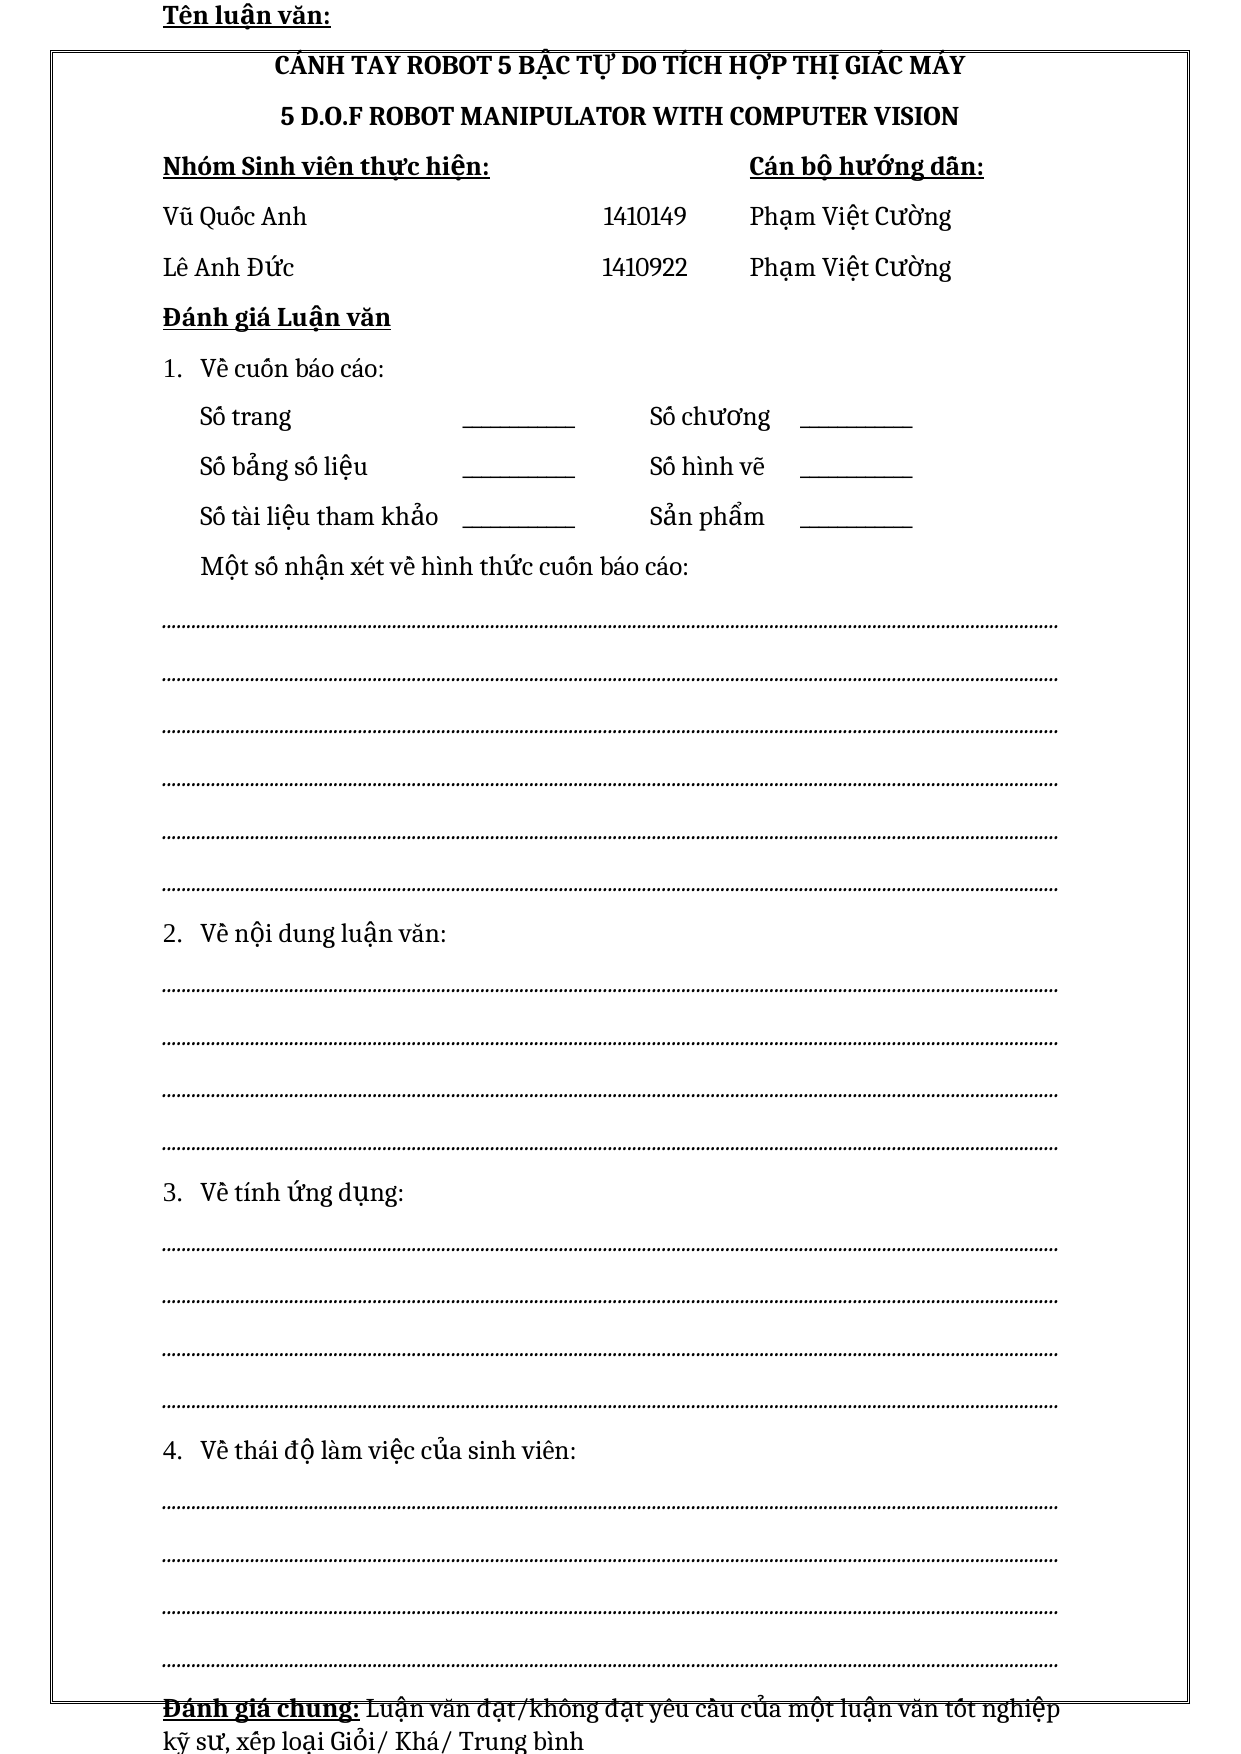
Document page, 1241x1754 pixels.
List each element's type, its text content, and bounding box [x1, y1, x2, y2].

table_cell 1410149 [552, 201, 738, 252]
table_cell Nhóm Sinh viên thực hiện: [151, 151, 738, 201]
table_cell Phạm Việt Cường [738, 252, 1089, 302]
table_cell Phạm Việt Cường [738, 201, 1089, 252]
table_cell CÁNH TAY ROBOT 5 BẬC TỰ DO TÍCH HỢP THỊ GIÁC MÁY 5 D.O.F ROBOT MANIPULATOR WITH COMPUTER VISION [151, 50, 1089, 151]
table_cell Lê Anh Đức [151, 252, 552, 302]
table_cell Cán bộ hướng dẫn: [738, 151, 1089, 201]
table_cell 1410922 [552, 252, 738, 302]
table_cell Vũ Quốc Anh [151, 201, 552, 252]
table_cell Đánh giá Luận văn Về cuốn báo cáo: Số trang Số chương Số bảng số liệu Số hình vẽ Số tài liệu tham khảo Sản phẩm Một số nhận xét về hình thức cuốn báo cáo: Về nội dung luận văn: Về tính ứng dụng: Về thái độ làm việc của sinh viên: Đánh giá chung: Luận văn đạt/không đạt yêu cầu của một luận văn tốt nghiệp kỹ sư, xếp loại Giỏi/ Khá/ Trung bình Điểm từng sinh viên: Vũ Quốc Anh : ………../10 Lê Anh Đức : ………../10 [151, 302, 1089, 1754]
table_header Tên luận văn: [151, 0, 1089, 50]
